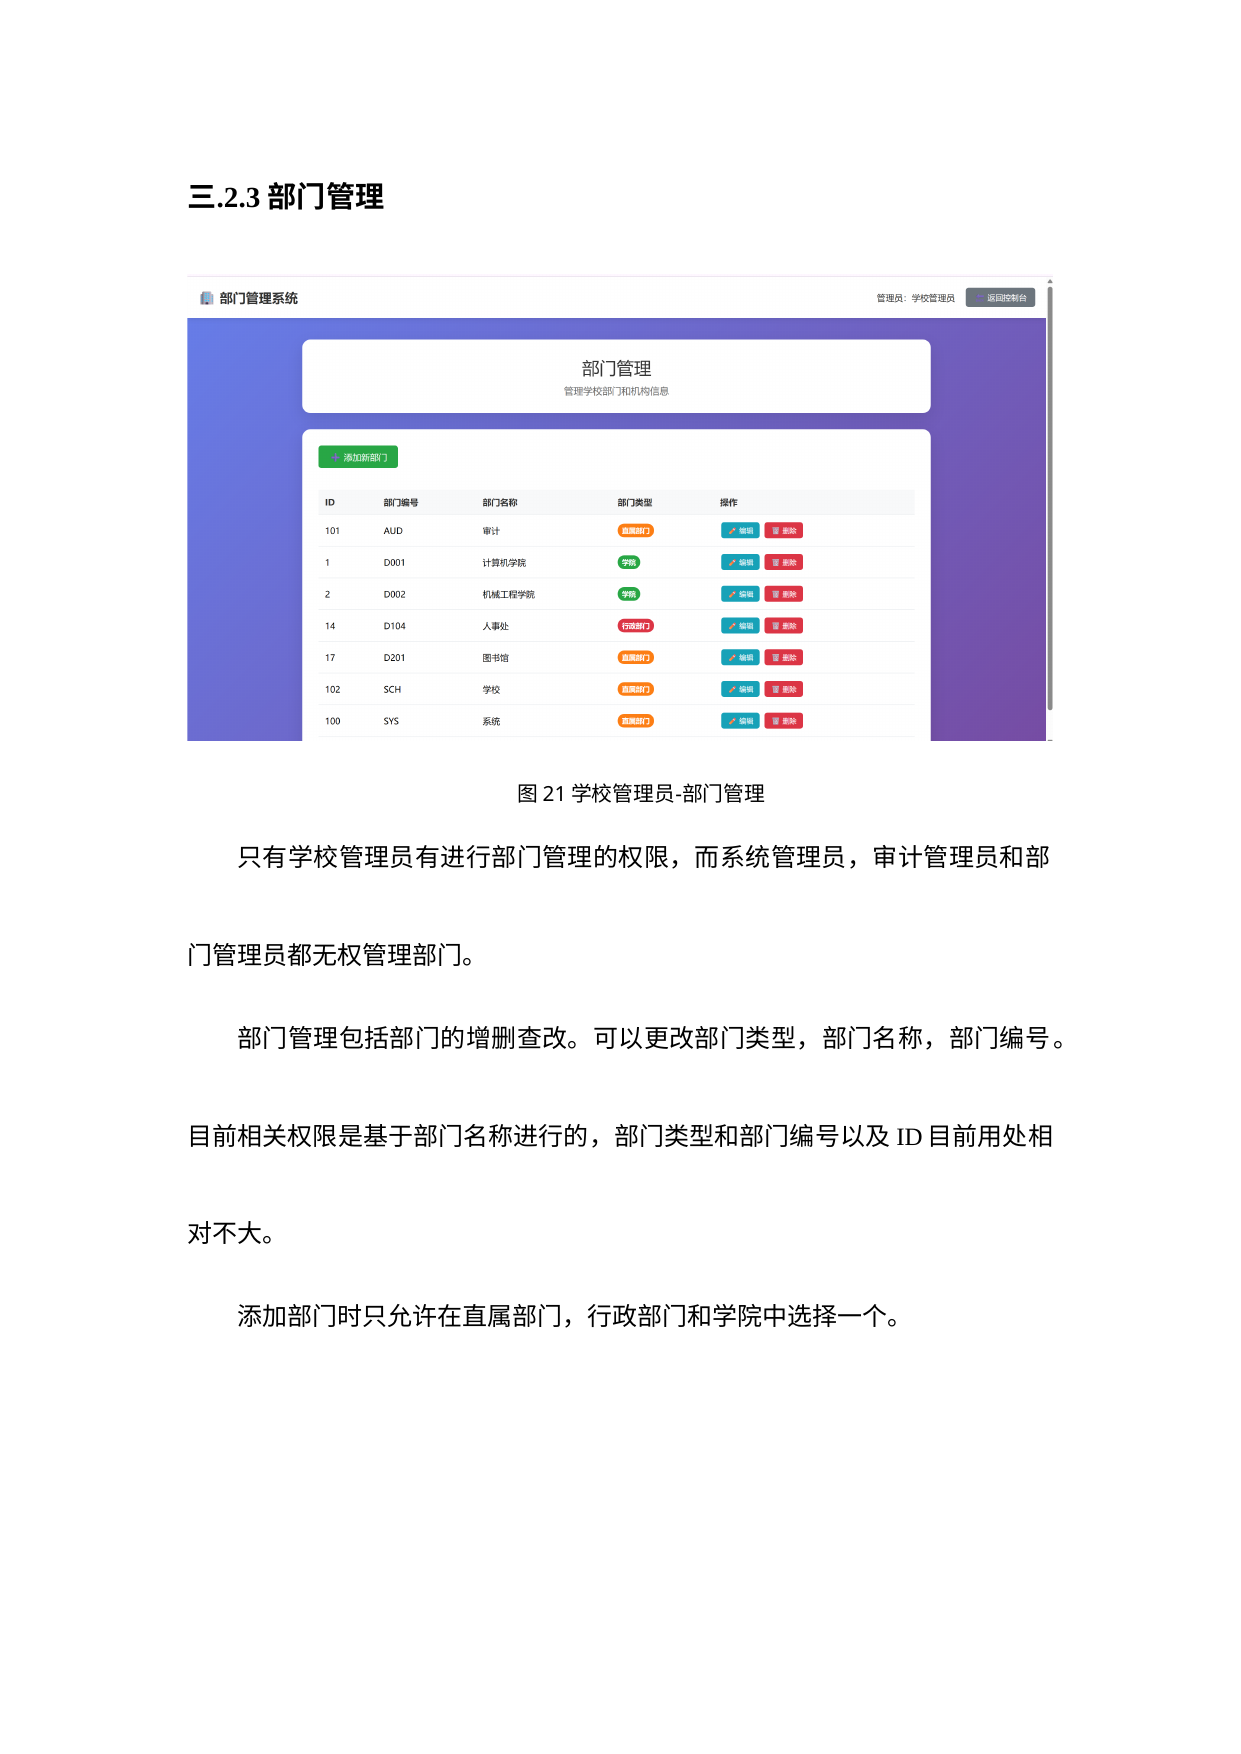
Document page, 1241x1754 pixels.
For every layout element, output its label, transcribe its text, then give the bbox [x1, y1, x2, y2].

text 图 21 学校管理员-部门管理 [187, 776, 1053, 808]
text 部门管理包括部门的增删查改。可以更改部门类型，部门名称，部门编号。目前相关权限是基于部门名称进行的，部门类型和部门编号以及ID目前用处相对不大。 [187, 1004, 1053, 1264]
subtitle 部门管理 [187, 162, 1053, 227]
text 添加部门时只允许在直属部门，行政部门和学院中选择一个。 [187, 1282, 1053, 1347]
picture [187, 274, 1053, 741]
text 只有学校管理员有进行部门管理的权限，而系统管理员，审计管理员和部门管理员都无权管理部门。 [187, 823, 1053, 986]
